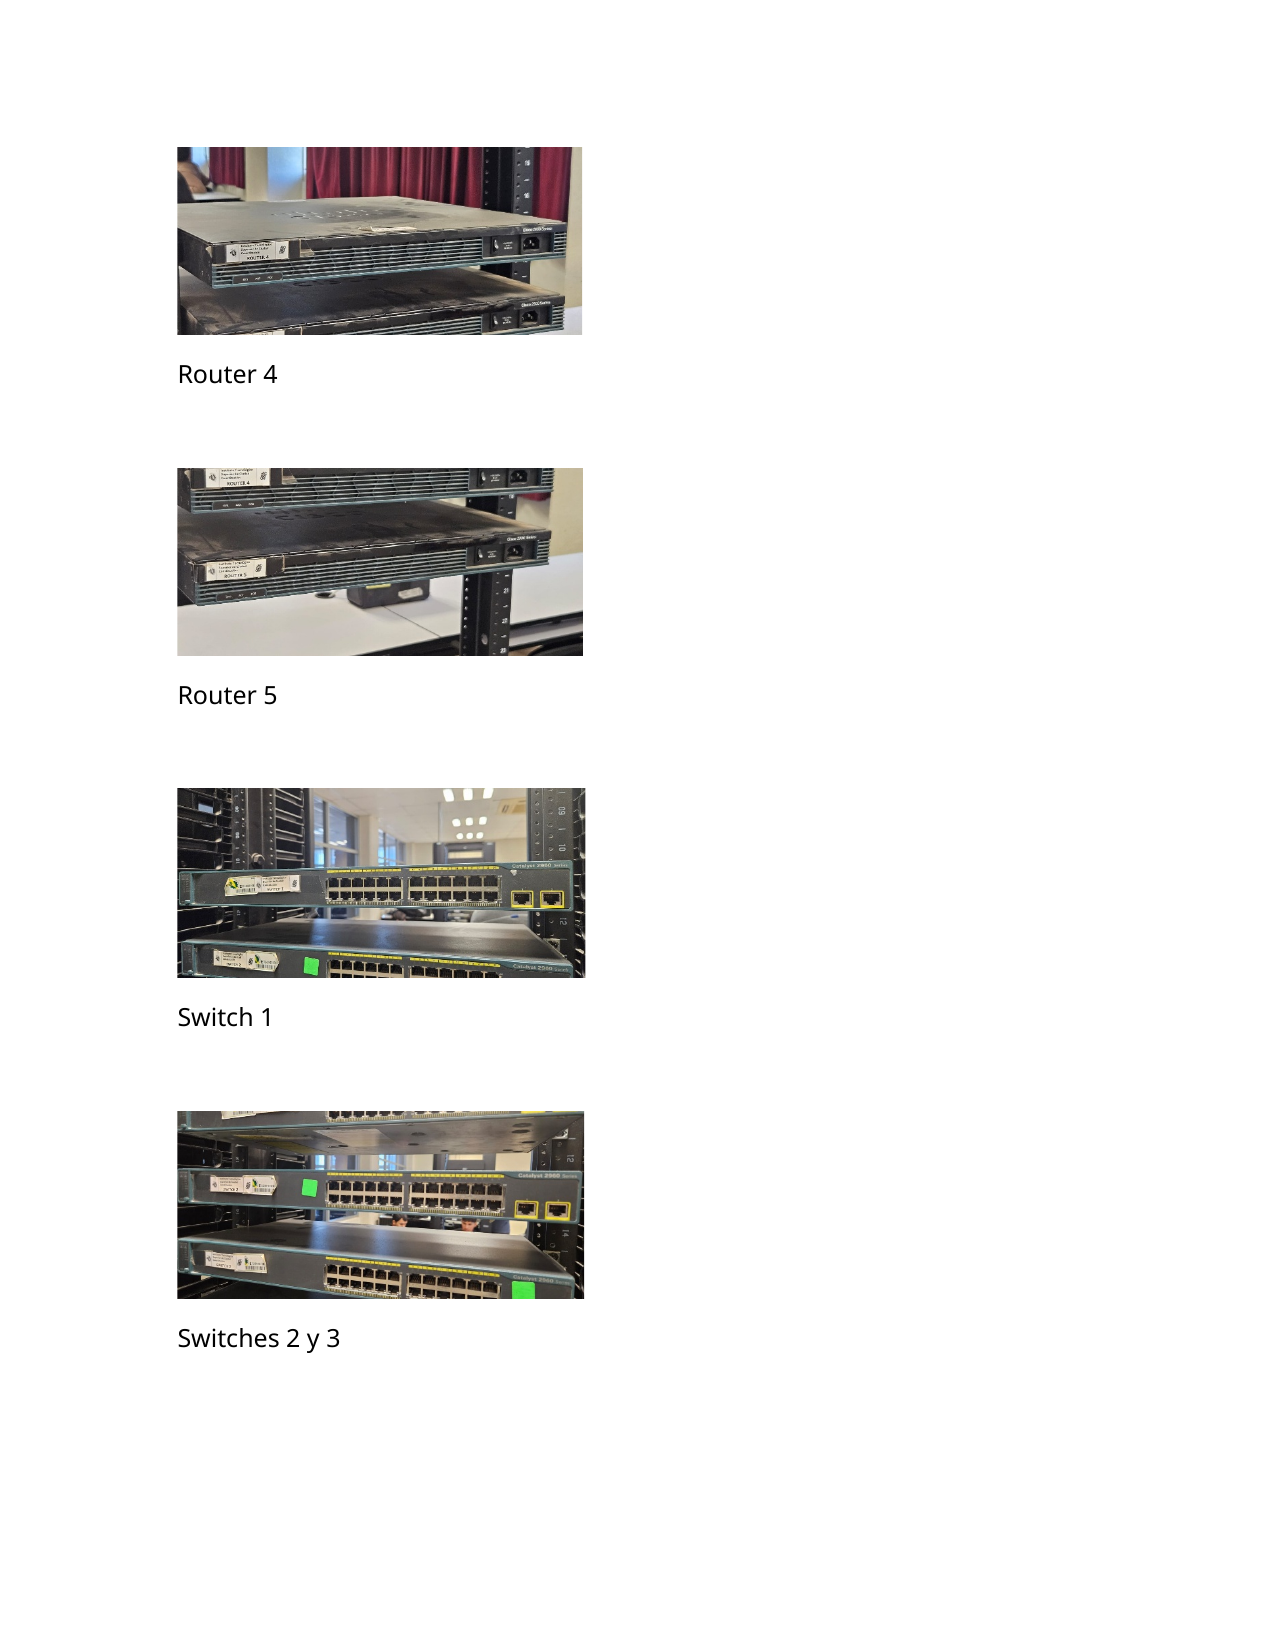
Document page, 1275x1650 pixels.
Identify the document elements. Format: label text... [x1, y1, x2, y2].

text Router 4 [177, 356, 1098, 391]
picture [177, 788, 586, 978]
text Router 5 [177, 677, 1098, 711]
picture [177, 147, 583, 335]
text Switch 1 [177, 999, 1098, 1033]
picture [177, 1111, 585, 1299]
text Switches 2 y 3 [177, 1321, 1098, 1355]
picture [177, 468, 583, 656]
